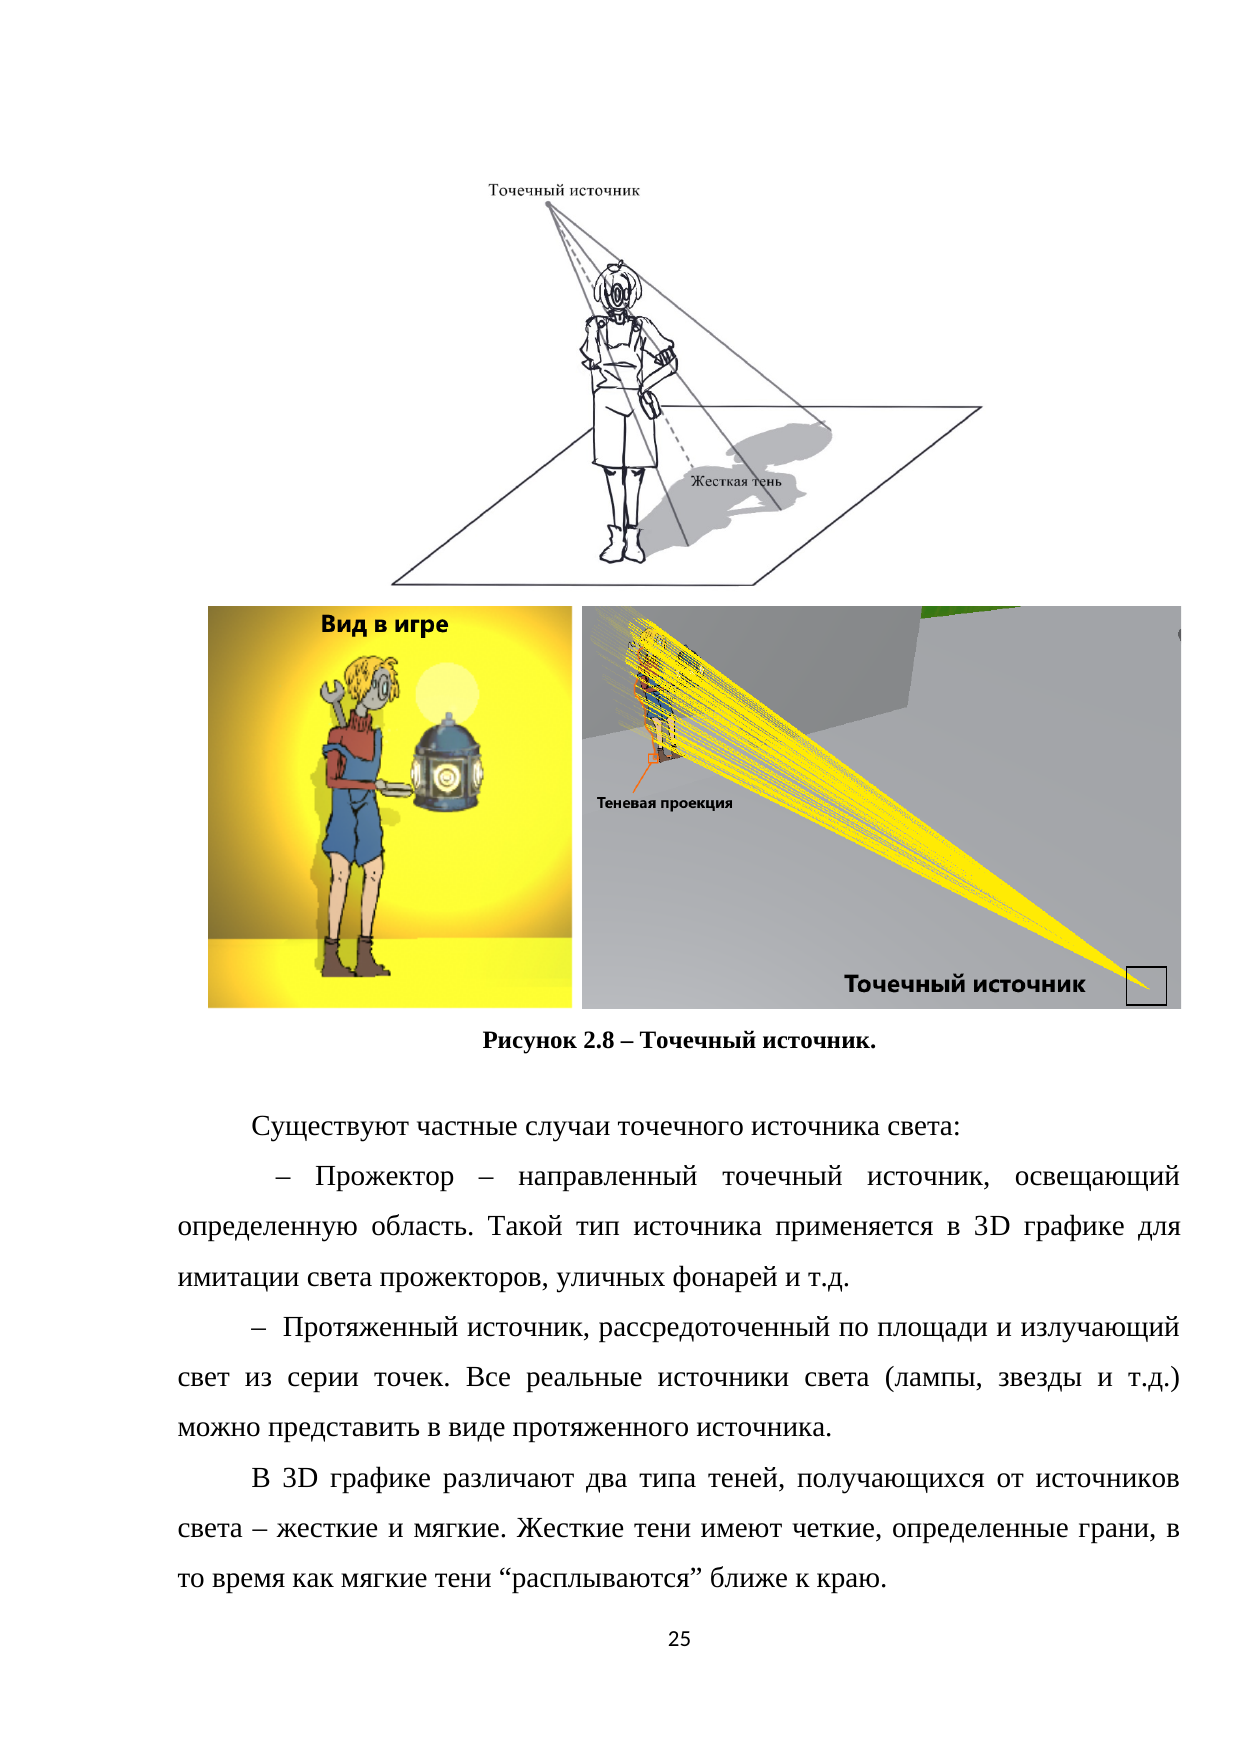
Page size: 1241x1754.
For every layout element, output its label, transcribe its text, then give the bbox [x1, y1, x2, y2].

text Существуют частные случаи точечного источника света: [177, 1108, 1181, 1141]
text – Протяженный источник, рассредоточенный по площади и излучающий свет из серии точек. Все реальные источники света (лампы, звезды и т.д.) можно представить в виде протяженного источника. [177, 1309, 1181, 1443]
text В 3D графике различают два типа теней, получающихся от источников света – жесткие и мягкие. Жесткие тени имеют четкие, определенные грани, в то время как мягкие тени “расплываются” ближе к краю. [177, 1460, 1181, 1594]
picture [206, 154, 1182, 1009]
text – Прожектор – направленный точечный источник, освещающий определенную область. Такой тип источника применяется в 3D графике для имитации света прожекторов, уличных фонарей и т.д. [177, 1158, 1181, 1292]
